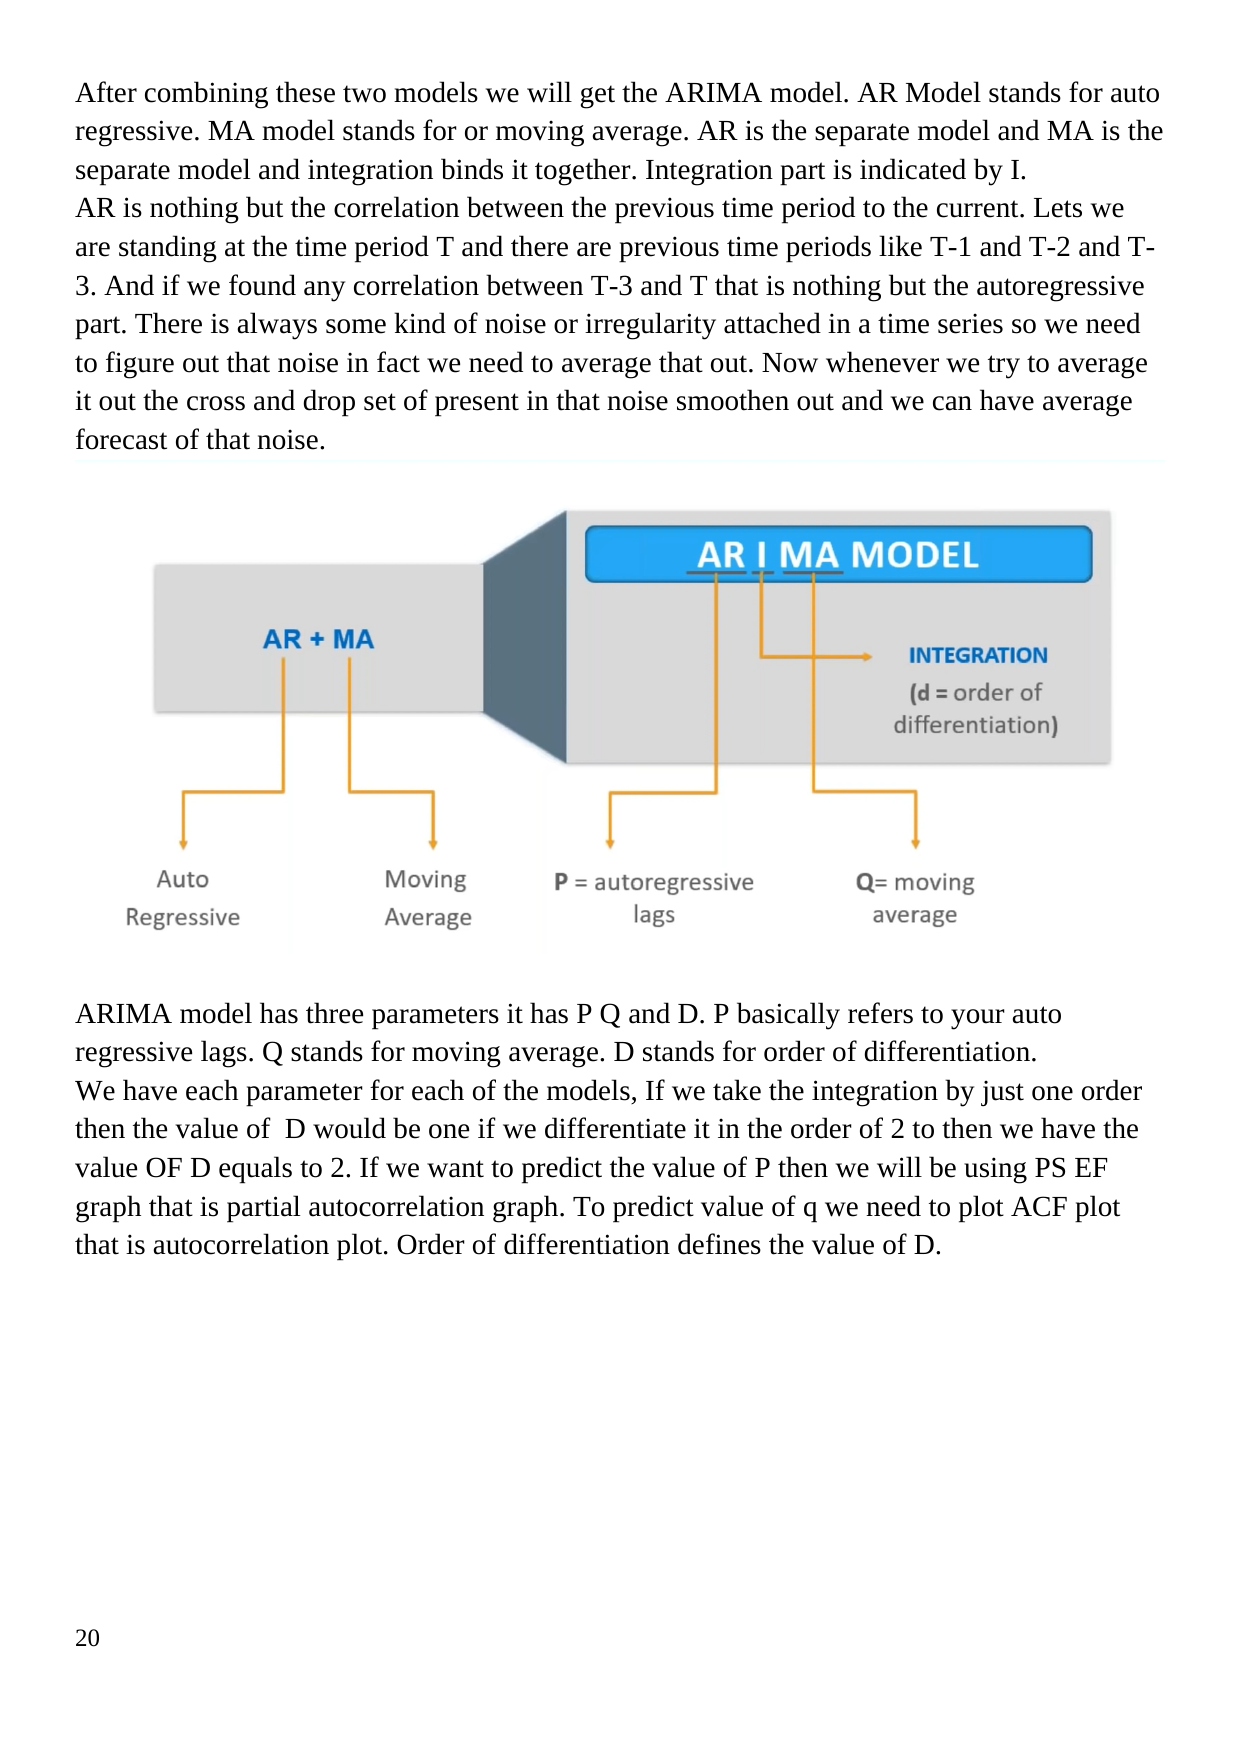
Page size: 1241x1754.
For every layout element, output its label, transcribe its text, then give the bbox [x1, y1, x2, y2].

text We have each parameter for each of the models, If we take the integration by just one order then the value of D would be one if we differentiate it in the order of 2 to then we have the value OF D equals to 2. If we want to predict the value of P then we will be using PS EF graph that is partial autocorrelation graph. To predict value of q we need to plot ACF plot that is autocorrelation plot. Order of differentiation defines the value of D. [75, 1073, 1165, 1261]
text ARIMA model has three parameters it has P Q and D. P basically refers to your auto regressive lags. Q stands for moving average. D stands for order of differentiation. [75, 996, 1165, 1068]
picture [75, 460, 1166, 954]
text After combining these two models we will get the ARIMA model. AR Model stands for auto regressive. MA model stands for or moving average. AR is the separate model and MA is the separate model and integration binds it together. Integration part is indicated by I. [75, 75, 1165, 186]
text AR is nothing but the correlation between the previous time period to the current. Lets we are standing at the time period T and there are previous time periods like T-1 and T-2 and T-3. And if we found any correlation between T-3 and T that is nothing but the autoregressive part. There is always some kind of noise or irregularity attached in a time series so we need to figure out that noise in fact we need to average that out. Now whenever we try to average it out the cross and drop set of present in that noise smoothen out and we can have average forecast of that noise. [75, 191, 1165, 455]
